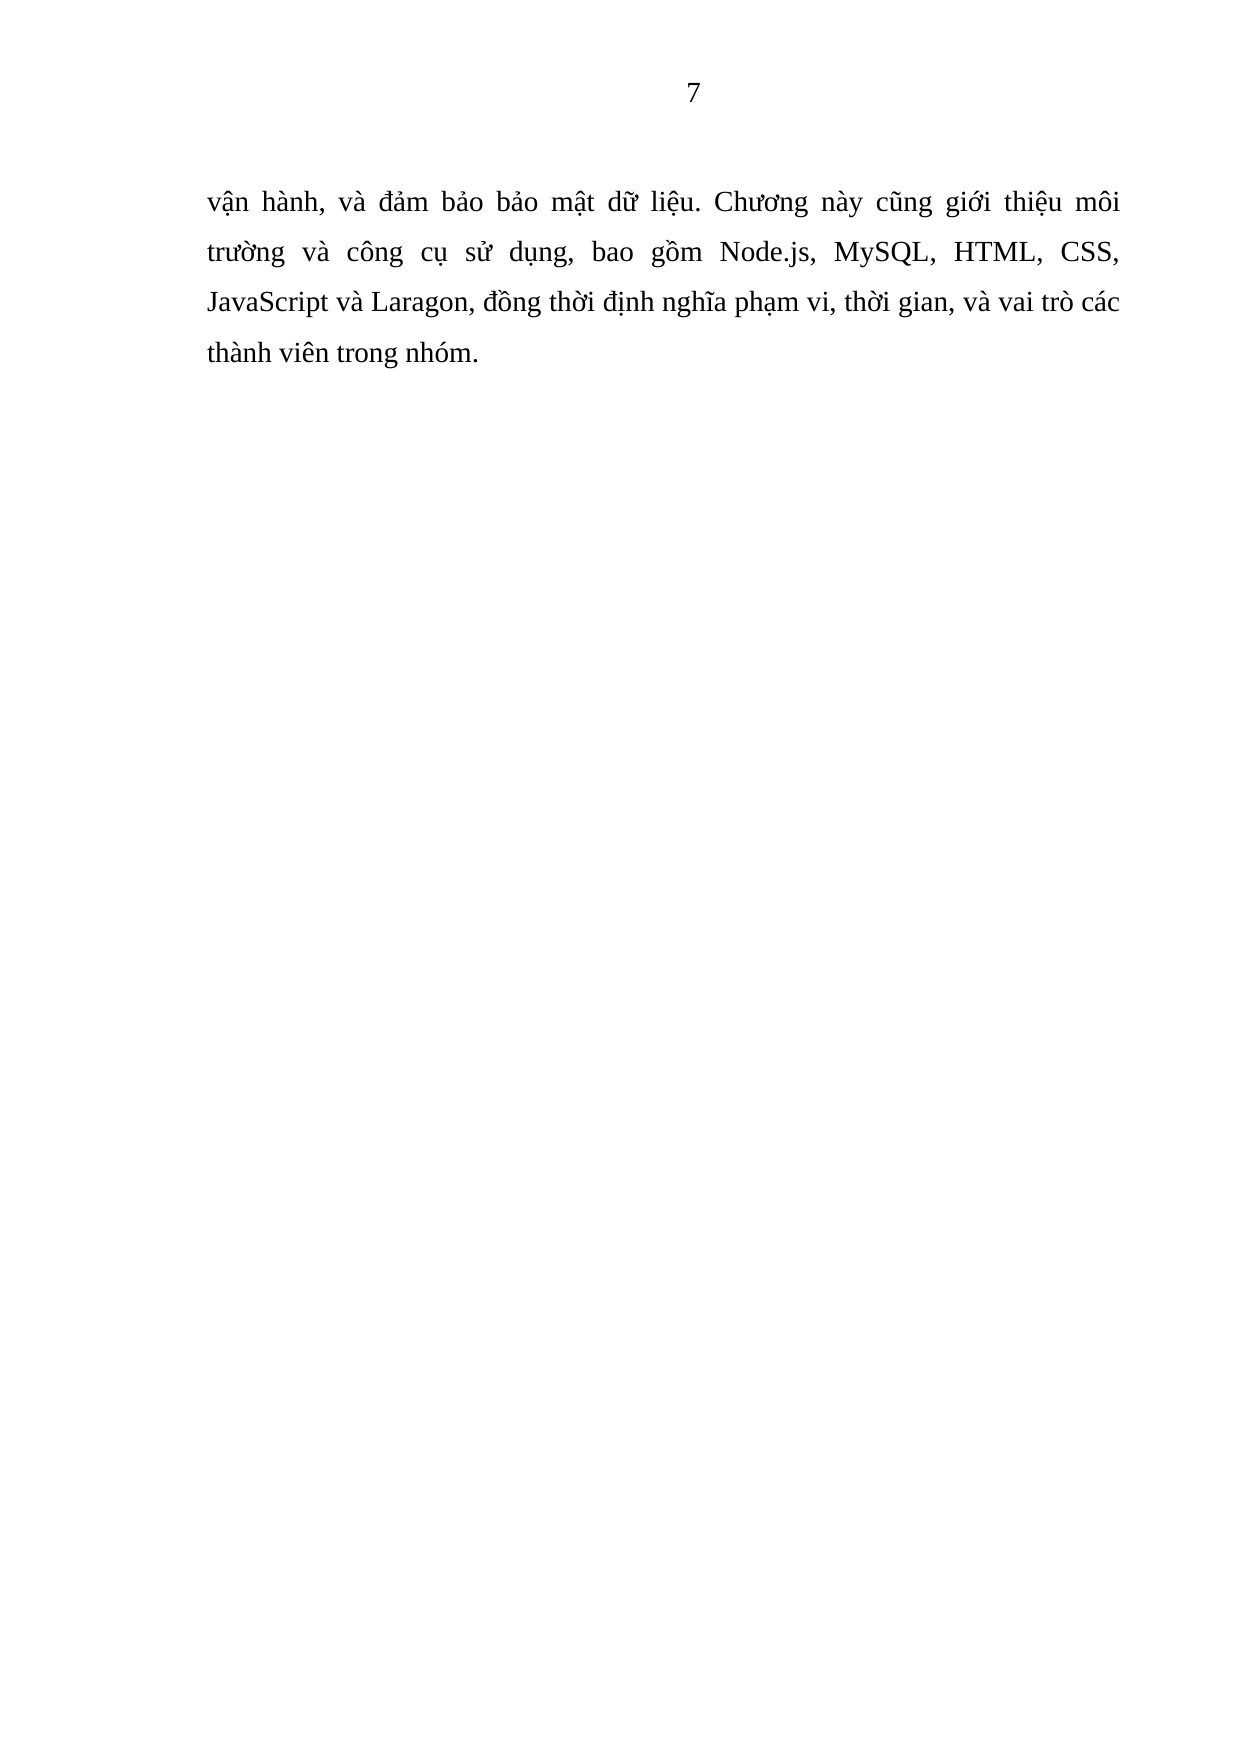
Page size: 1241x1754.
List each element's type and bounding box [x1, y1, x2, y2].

text [207, 184, 1121, 368]
